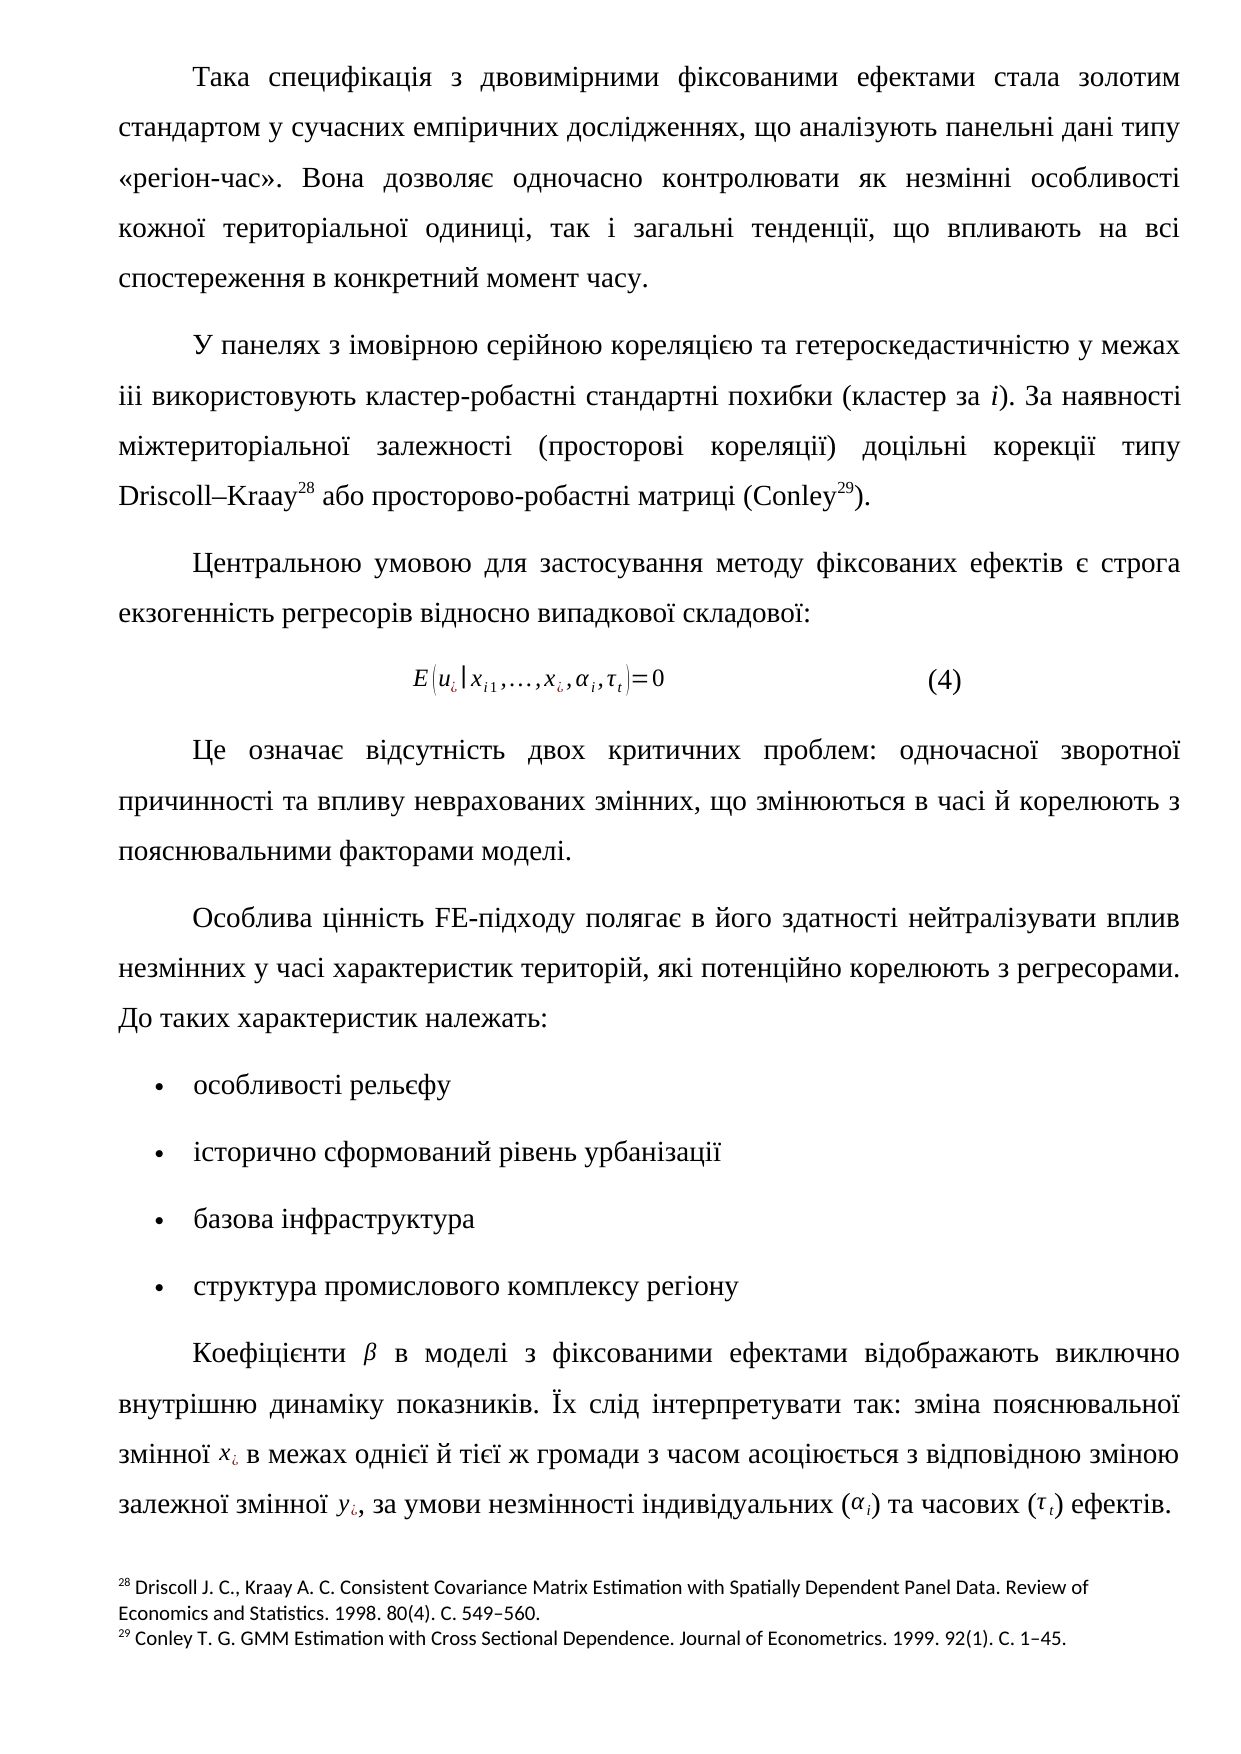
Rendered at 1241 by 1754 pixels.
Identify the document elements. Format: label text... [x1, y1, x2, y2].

text Така специфікація з двовимірними фіксованими ефектами стала золотим стандартом у сучасних емпіричних дослідженнях, що аналізують панельні дані типу «регіон-час». Вона дозволяє одночасно контролювати як незмінні особливості кожної територіальної одиниці, так і загальні тенденції, що впливають на всі спостереження в конкретний момент часу. [118, 59, 1181, 294]
text (4) [118, 662, 1181, 699]
list особливості рельєфу [156, 1067, 1181, 1101]
text Особлива цінність FE-підходу полягає в його здатності нейтралізувати вплив незмінних у часі характеристик територій, які потенційно корелюють з регресорами. До таких характеристик належать: [118, 900, 1181, 1034]
list структура промислового комплексу регіону [156, 1268, 1181, 1302]
list історично сформований рівень урбанізації [156, 1134, 1181, 1168]
text Коефіцієнти в моделі з фіксованими ефектами відображають виключно внутрішню динаміку показників. Їх слід інтерпретувати так: зміна пояснювальної змінної в межах однієї й тієї ж громади з часом асоціюється з відповідною зміною залежної змінної , за умови незмінності індивідуальних () та часових () ефектів. [118, 1335, 1181, 1520]
text Це означає відсутність двох критичних проблем: одночасної зворотної причинності та впливу неврахованих змінних, що змінюються в часі й корелюють з пояснювальними факторами моделі. [118, 732, 1181, 866]
text У панелях з імовірною серійною кореляцією та гетероскедастичністю у межах iii використовують кластер-робастні стандартні похибки (кластер за i). За наявності міжтериторіальної залежності (просторові кореляції) доцільні корекції типу Driscoll–Kraay або просторово-робастні матриці (Conley). [118, 327, 1181, 512]
list базова інфраструктура [156, 1201, 1181, 1235]
text Центральною умовою для застосування методу фіксованих ефектів є строга екзогенність регресорів відносно випадкової складової: [118, 545, 1181, 629]
